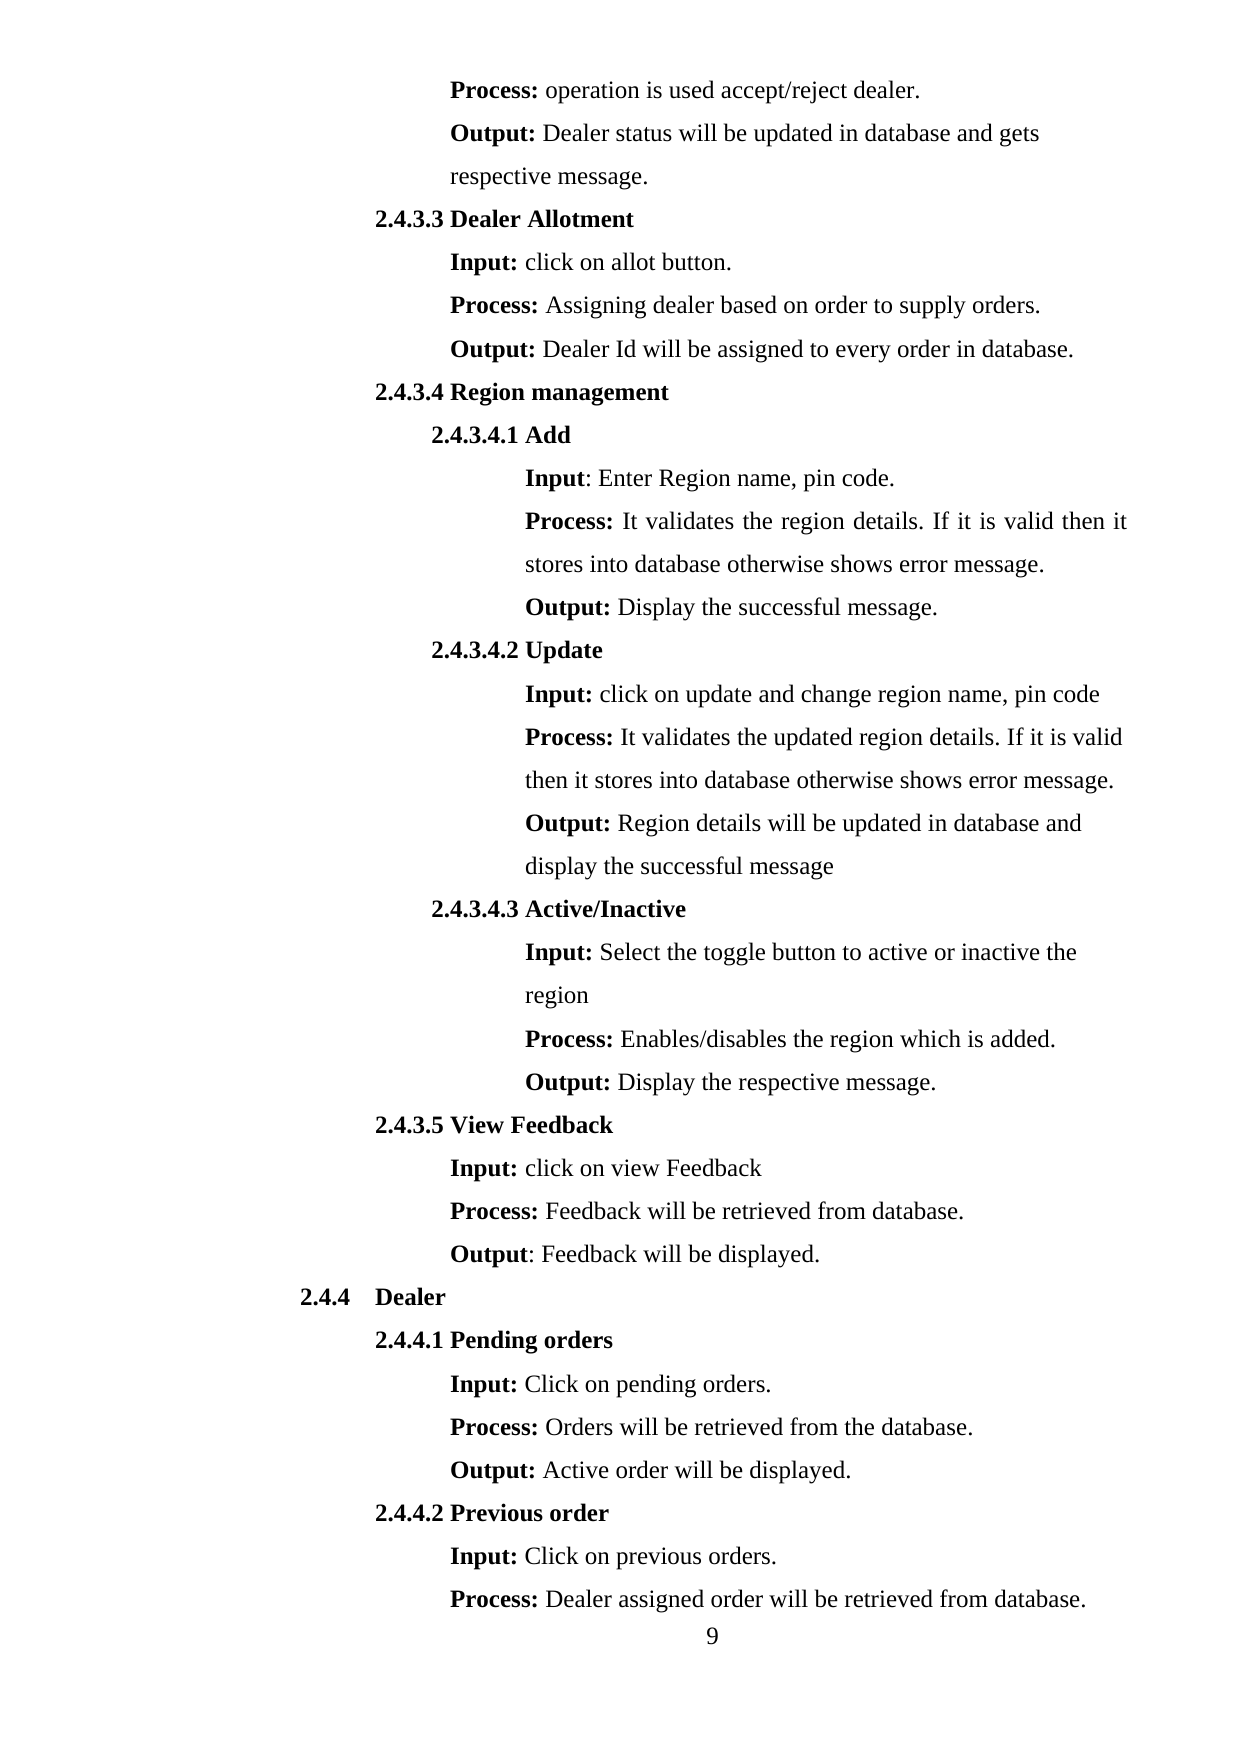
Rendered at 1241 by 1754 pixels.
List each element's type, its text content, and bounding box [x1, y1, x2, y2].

text Process: Orders will be retrieved from the database. [225, 1412, 1128, 1441]
text Process: Enables/disables the region which is added. [375, 1024, 1128, 1052]
text Input: Click on previous orders. [225, 1541, 1128, 1570]
text 2.4.4.1 Pending orders [225, 1326, 1128, 1354]
text Input: Enter Region name, pin code. [431, 463, 1128, 492]
text 2.4.4.2 Previous order [225, 1498, 1128, 1527]
text Input: click on view Feedback [225, 1153, 1128, 1182]
text 2.4.3.5 View Feedback [300, 1110, 1128, 1139]
text Input: Click on pending orders. [225, 1369, 1128, 1397]
text Output: Region details will be updated in database and display the successful message [525, 808, 1128, 880]
text 2.4.3.4 Region management [300, 377, 1128, 406]
text Process: Dealer assigned order will be retrieved from database. [225, 1584, 1128, 1613]
text Process: operation is used accept/reject dealer. [225, 75, 1128, 104]
text Process: Assigning dealer based on order to supply orders. [450, 291, 1128, 319]
text Input: click on update and change region name, pin code [431, 679, 1128, 707]
text Output: Display the respective message. [525, 1067, 1128, 1096]
text 2.4.3.4.2 Update [431, 636, 1128, 664]
text Process: It validates the updated region details. If it is valid then it stores into database otherwise shows error message. [525, 722, 1128, 794]
text Output: Feedback will be displayed. [225, 1239, 1128, 1268]
text Input: click on allot button. [225, 247, 1128, 276]
text 2.4.3.3 Dealer Allotment [300, 204, 1128, 233]
text 2.4.3.4.3 Active/Inactive [431, 894, 1128, 923]
text 2.4.4 Dealer [225, 1282, 1128, 1311]
text Process: It validates the region details. If it is valid then it stores into database otherwise shows error message. [525, 506, 1128, 578]
text Output: Display the successful message. [431, 592, 1128, 621]
text Process: Feedback will be retrieved from database. [225, 1196, 1128, 1225]
text Output: Active order will be displayed. [225, 1455, 1128, 1484]
text Output: Dealer status will be updated in database and gets respective message. [225, 118, 1128, 190]
text 2.4.3.4.1 Add [431, 420, 1128, 449]
text Output: Dealer Id will be assigned to every order in database. [450, 334, 1128, 362]
text Input: Select the toggle button to active or inactive the region [525, 937, 1128, 1009]
